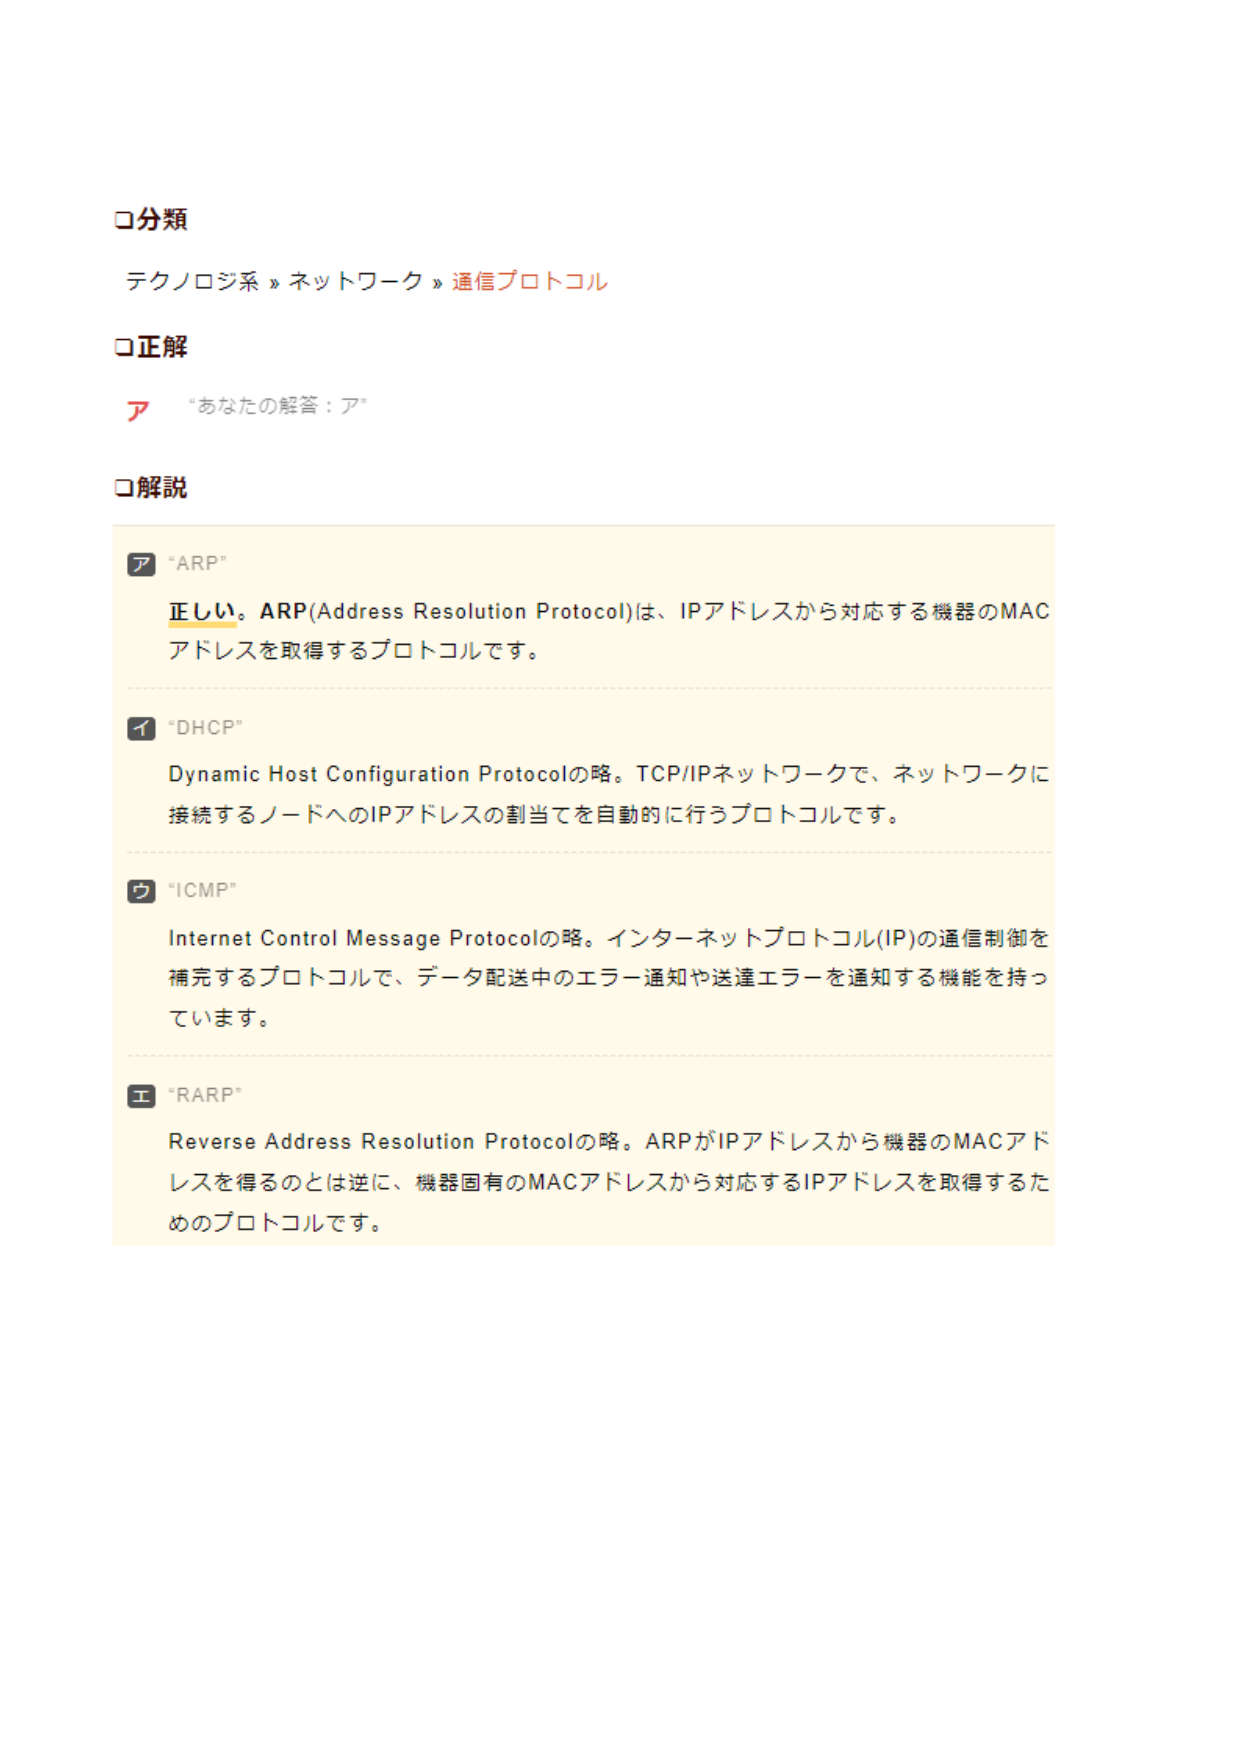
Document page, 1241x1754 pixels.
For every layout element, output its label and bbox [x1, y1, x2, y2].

picture [112, 202, 796, 441]
picture [112, 464, 1055, 1246]
